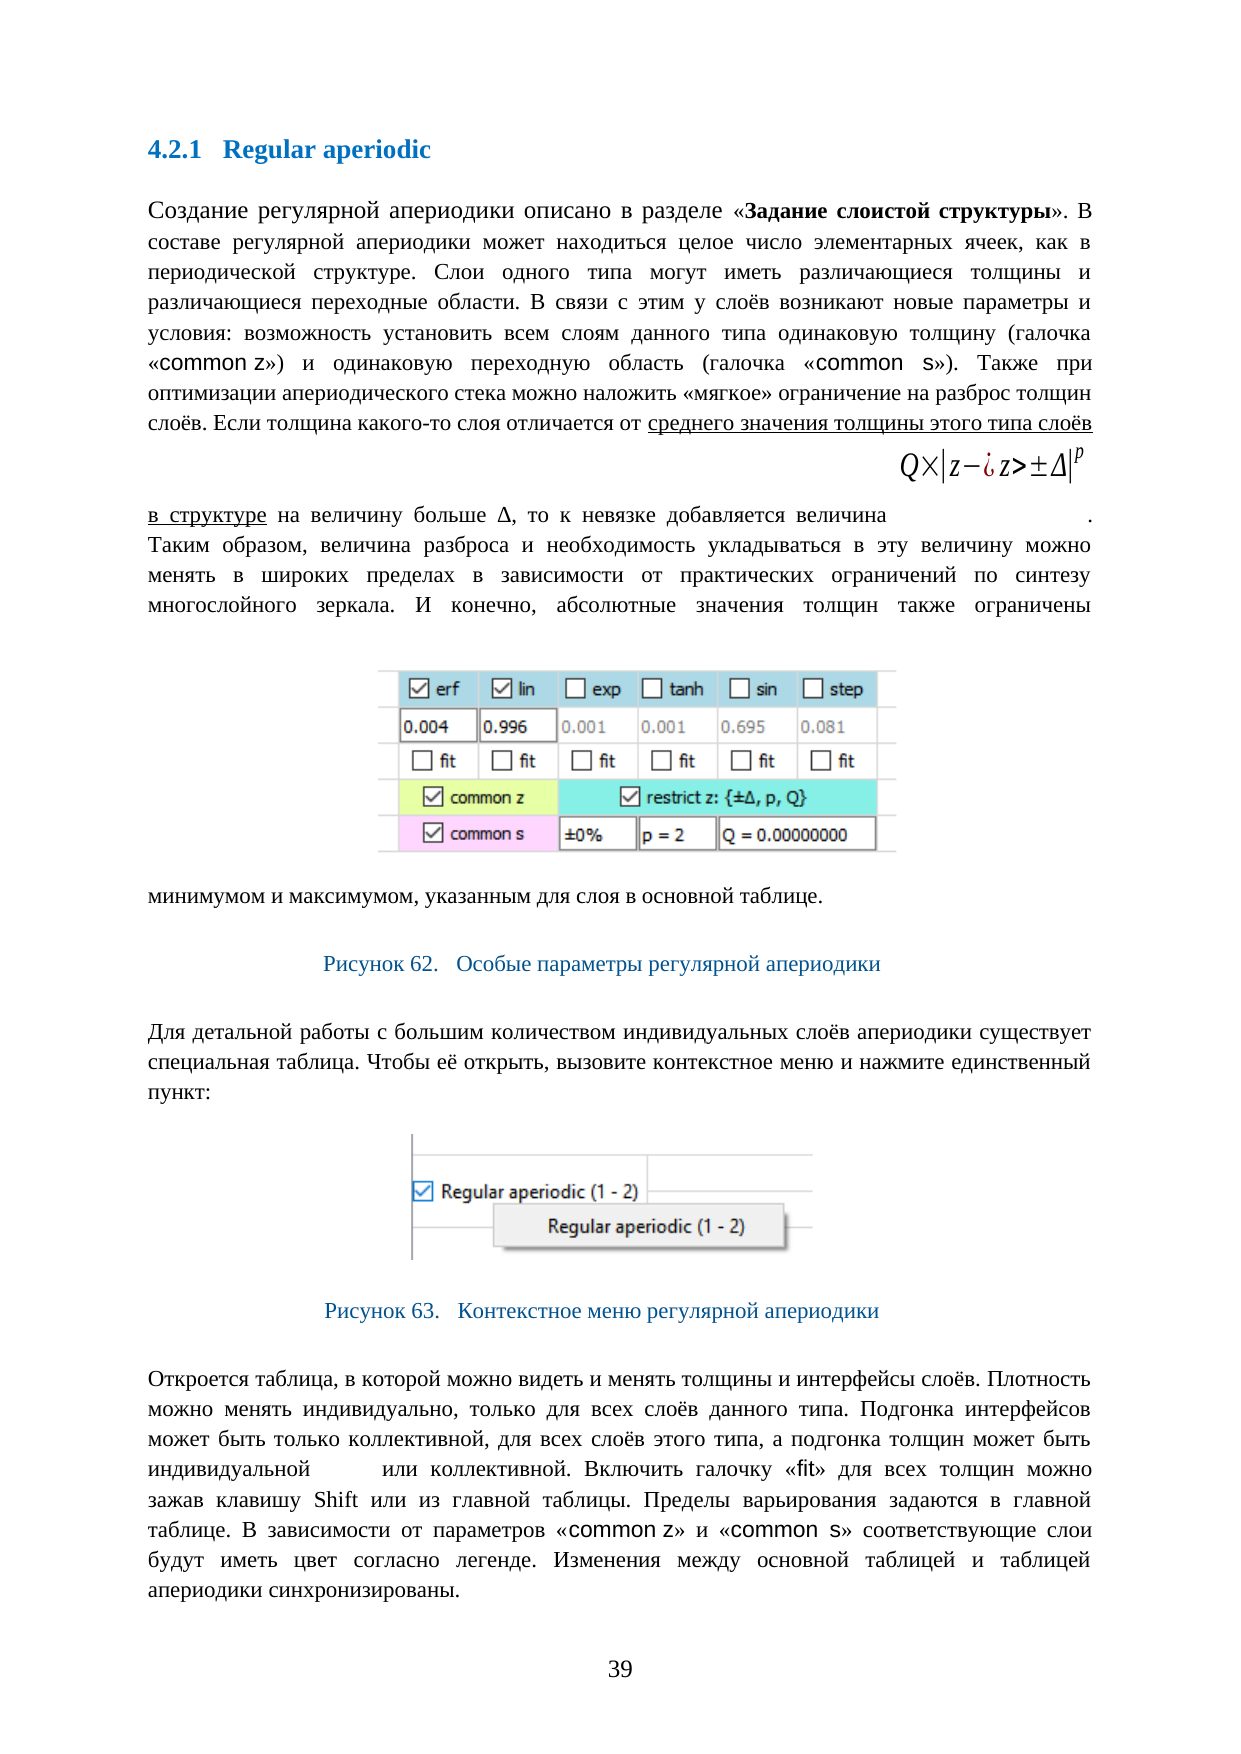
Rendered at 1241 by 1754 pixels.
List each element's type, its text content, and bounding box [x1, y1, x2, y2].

text Для детальной работы с большим количеством индивидуальных слоёв апериодики существует специальная таблица. Чтобы её открыть, вызовите контекстное меню и нажмите единственный пункт: [148, 1018, 1093, 1104]
picture [378, 658, 897, 865]
text Откроется таблица, в которой можно видеть и менять толщины и интерфейсы слоёв. Плотность можно менять индивидуально, только для всех слоёв данного типа. Подгонка интерфейсов может быть только коллективной, для всех слоёв этого типа, а подгонка толщин может быть индивидуальной или коллективной. Включить галочку «fit» для всех толщин можно зажав клавишу Shift или из главной таблицы. Пределы варьирования задаются в главной таблице. В зависимости от параметров «common z» и «common s» соответствующие слои будут иметь цвет согласно легенде. Изменения между основной таблицей и таблицей апериодики синхронизированы. [148, 1365, 1093, 1603]
subtitle Regular aperiodic [148, 133, 1093, 164]
list Особые параметры регулярной апериодики [178, 950, 1093, 976]
text Создание регулярной апериодики описано в разделе «Задание слоистой структуры». В составе регулярной апериодики может находиться целое число элементарных ячеек, как в периодической структуре. Слои одного типа могут иметь различающиеся толщины и различающиеся переходные области. В связи с этим у слоёв возникают новые параметры и условия: возможность установить всем слоям данного типа одинаковую толщину (галочка «common z») и одинаковую переходную область (галочка «common s»). Также при оптимизации апериодического стека можно наложить «мягкое» ограничение на разброс толщин слоёв. Если толщина какого-то слоя отличается от среднего значения толщины этого типа слоёв в структуре на величину больше ∆, то к невязке добавляется величина . Таким образом, величина разброса и необходимость укладываться в эту величину можно менять в широких пределах в зависимости от практических ограничений по синтезу многослойного зеркала. И конечно, абсолютные значения толщин также ограничены минимумом и максимумом, указанным для слоя в основной таблице. [148, 195, 1093, 909]
picture [411, 1134, 813, 1260]
